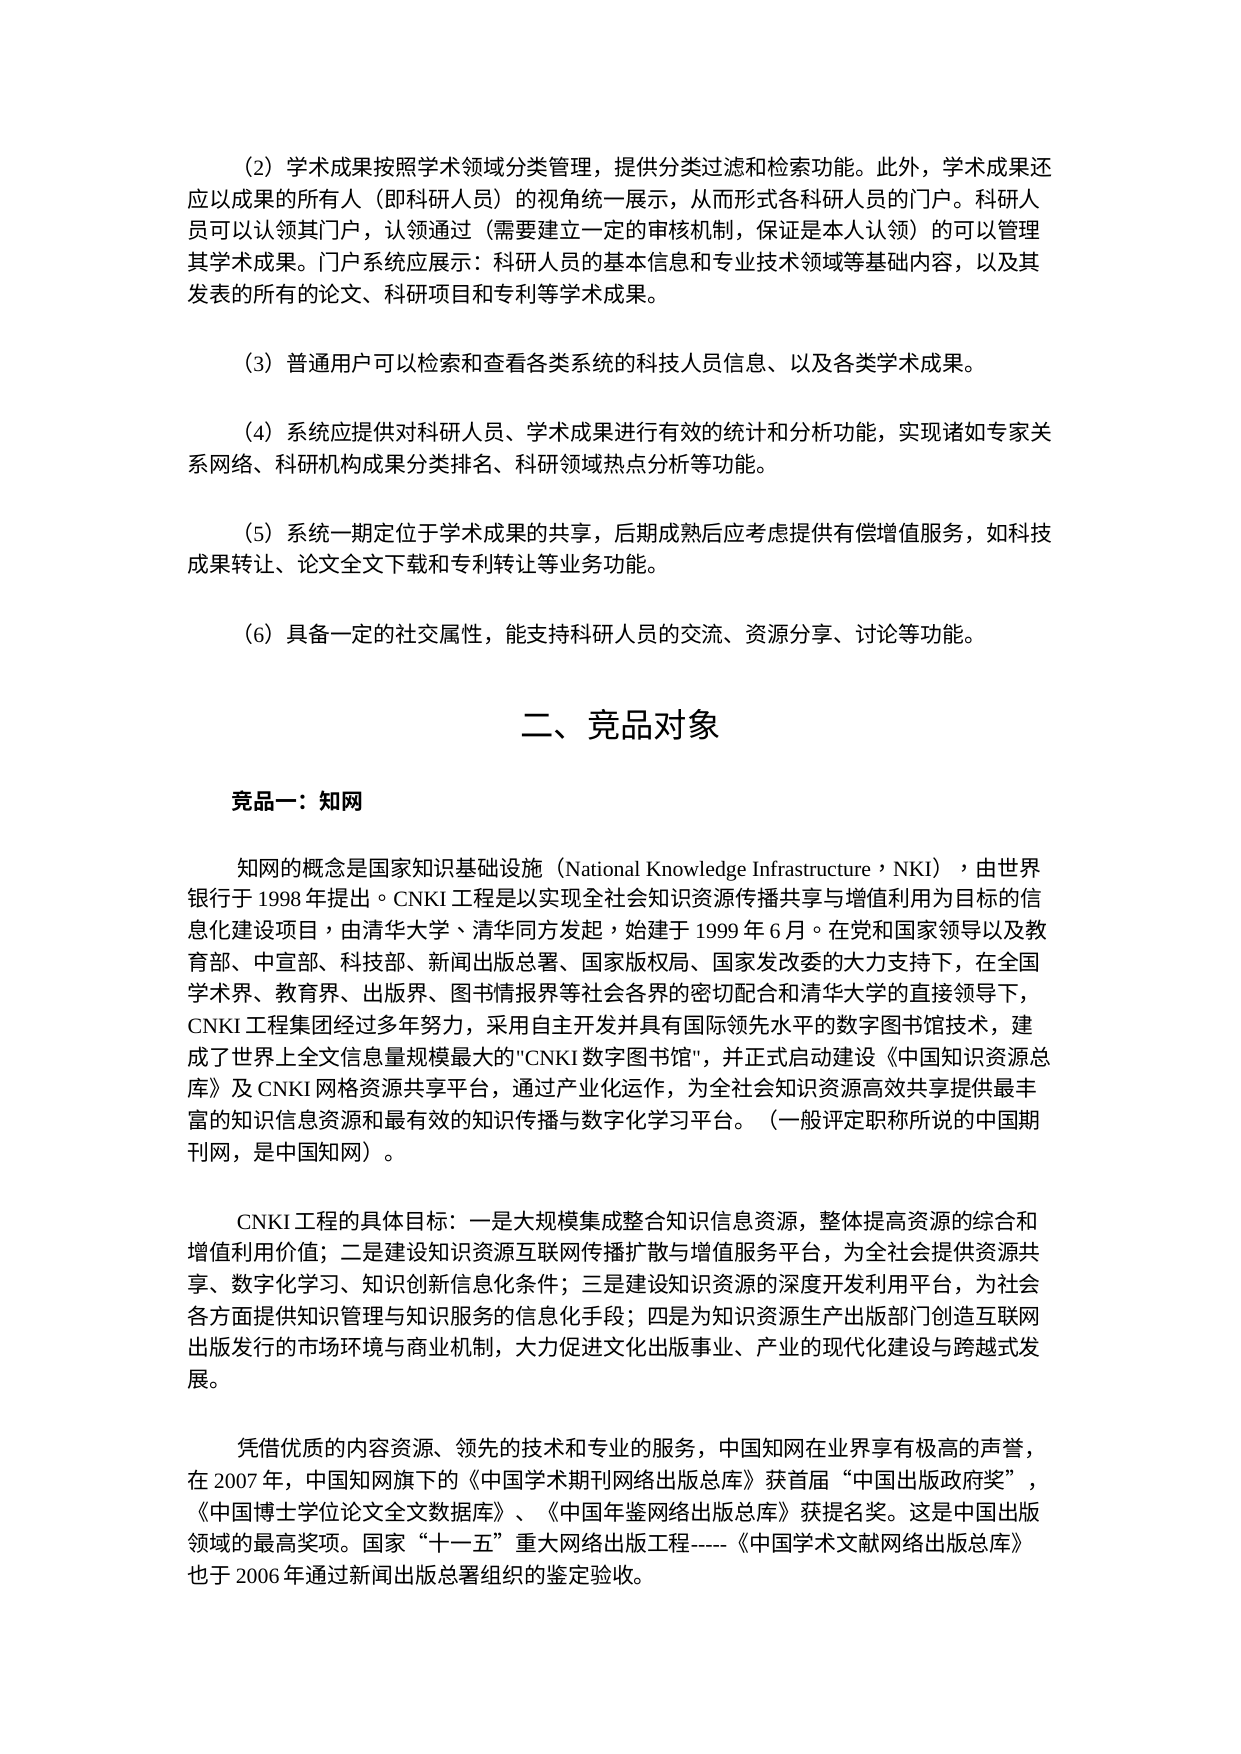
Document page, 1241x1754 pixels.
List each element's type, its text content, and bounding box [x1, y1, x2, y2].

text （5）系统一期定位于学术成果的共享，后期成熟后应考虑提供有偿增值服务，如科技成果转让、论文全文下载和专利转让等业务功能。 [187, 516, 1053, 579]
text （6）具备一定的社交属性，能支持科研人员的交流、资源分享、讨论等功能。 [187, 617, 1053, 648]
text 竞品一：知网 [187, 784, 1053, 816]
text （2）学术成果按照学术领域分类管理，提供分类过滤和检索功能。此外，学术成果还应以成果的所有人（即科研人员）的视角统一展示，从而形式各科研人员的门户。科研人员可以认领其门户，认领通过（需要建立一定的审核机制，保证是本人认领）的可以管理其学术成果。门户系统应展示：科研人员的基本信息和专业技术领域等基础内容，以及其发表的所有的论文、科研项目和专利等学术成果。 [187, 150, 1053, 308]
text 凭借优质的内容资源、领先的技术和专业的服务，中国知网在业界享有极高的声誉，在2007年，中国知网旗下的《中国学术期刊网络出版总库》获首届“中国出版政府奖”，《中国博士学位论文全文数据库》、《中国年鉴网络出版总库》获提名奖。这是中国出版领域的最高奖项。国家“十一五”重大网络出版工程-----《中国学术文献网络出版总库》也于2006年通过新闻出版总署组织的鉴定验收。 [187, 1431, 1053, 1589]
text （3）普通用户可以检索和查看各类系统的科技人员信息、以及各类学术成果。 [187, 346, 1053, 377]
text 知网的概念是国家知识基础设施（National Knowledge Infrastructure，NKI），由世界银行于1998年提出。CNKI工程是以实现全社会知识资源传播共享与增值利用为目标的信息化建设项目，由清华大学、清华同方发起，始建于1999年6月。在党和国家领导以及教育部、中宣部、科技部、新闻出版总署、国家版权局、国家发改委的大力支持下，在全国学术界、教育界、出版界、图书情报界等社会各界的密切配合和清华大学的直接领导下，CNKI工程集团经过多年努力，采用自主开发并具有国际领先水平的数字图书馆技术，建成了世界上全文信息量规模最大的"CNKI数字图书馆"，并正式启动建设《中国知识资源总库》及CNKI网格资源共享平台，通过产业化运作，为全社会知识资源高效共享提供最丰富的知识信息资源和最有效的知识传播与数字化学习平台。（一般评定职称所说的中国期刊网，是中国知网）。 [187, 853, 1053, 1166]
text （4）系统应提供对科研人员、学术成果进行有效的统计和分析功能，实现诸如专家关系网络、科研机构成果分类排名、科研领域热点分析等功能。 [187, 415, 1053, 478]
subtitle 二、竞品对象 [187, 698, 1053, 747]
text CNKI工程的具体目标：一是大规模集成整合知识信息资源，整体提高资源的综合和增值利用价值；二是建设知识资源互联网传播扩散与增值服务平台，为全社会提供资源共享、数字化学习、知识创新信息化条件；三是建设知识资源的深度开发利用平台，为社会各方面提供知识管理与知识服务的信息化手段；四是为知识资源生产出版部门创造互联网出版发行的市场环境与商业机制，大力促进文化出版事业、产业的现代化建设与跨越式发展。 [187, 1204, 1053, 1394]
